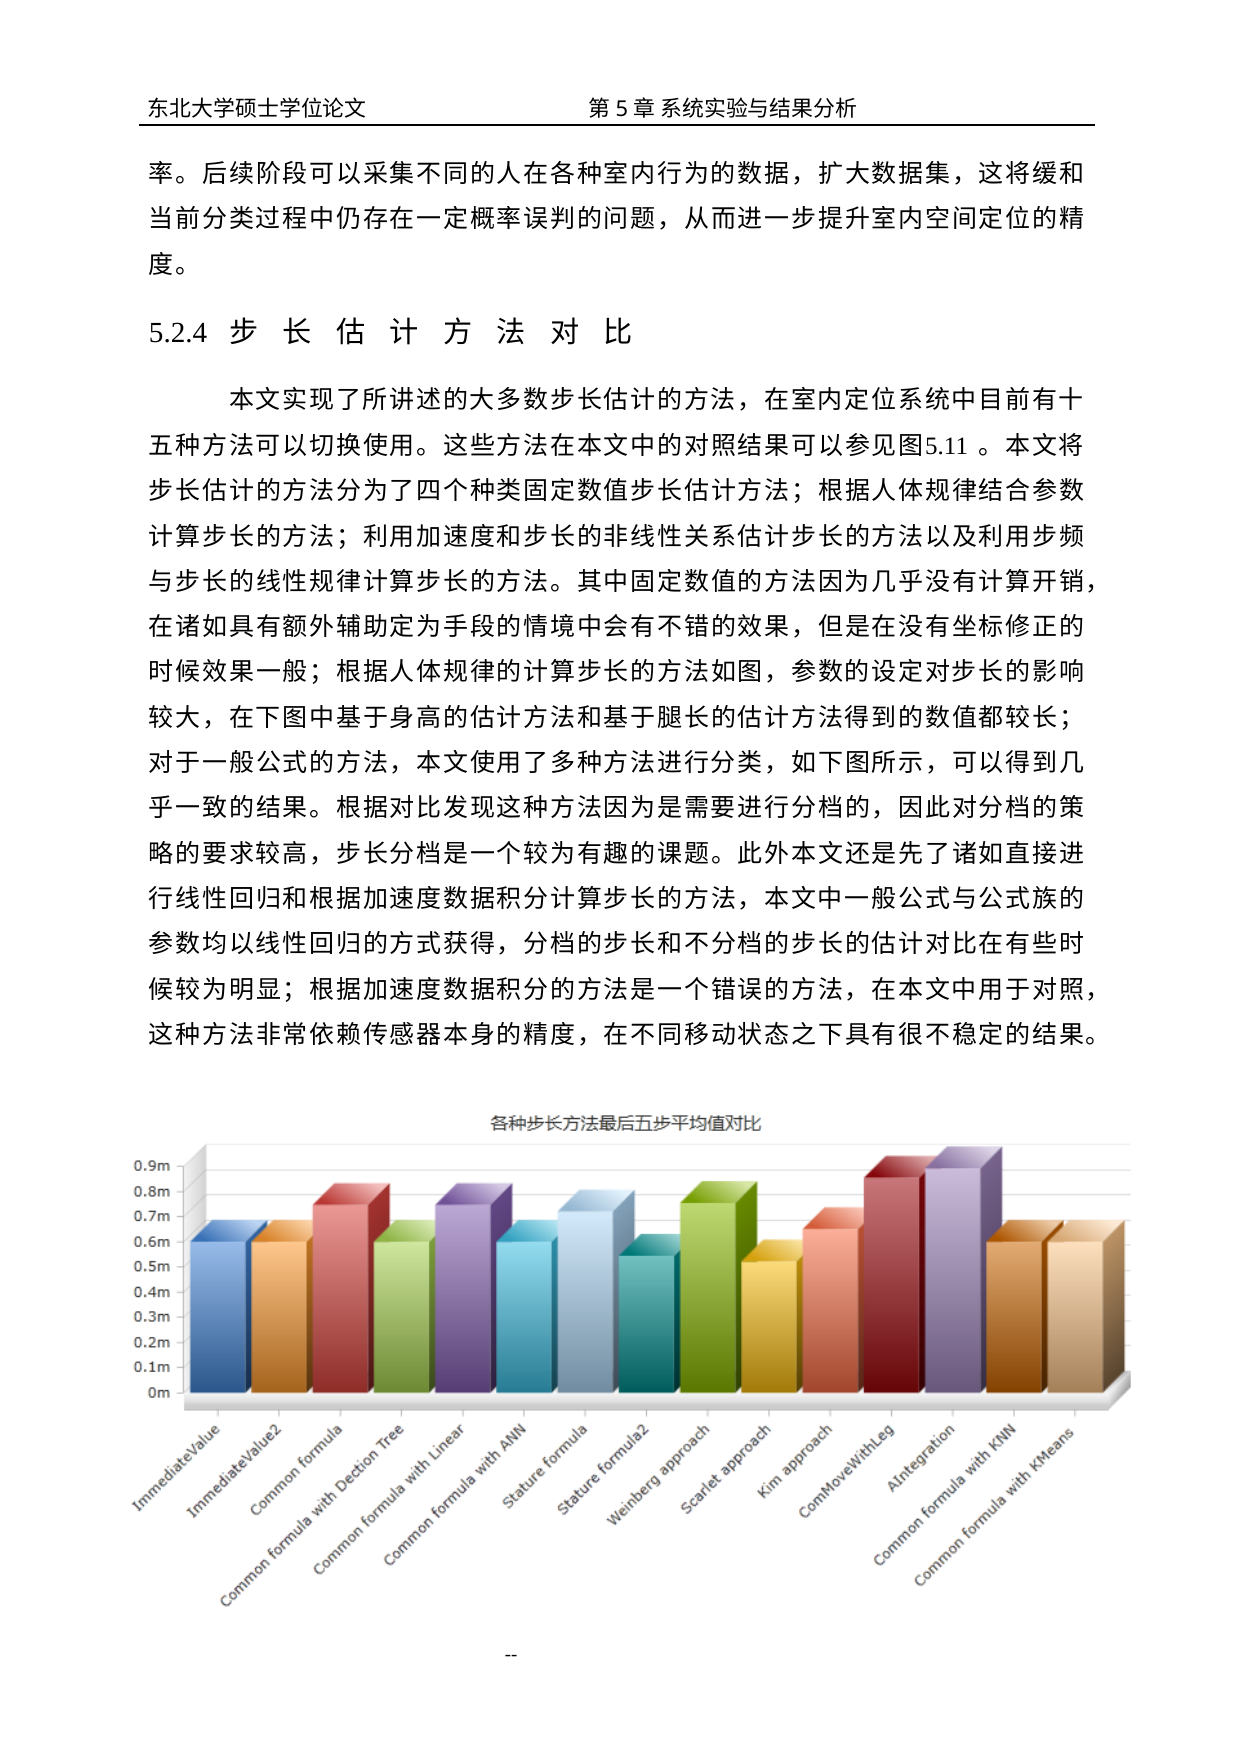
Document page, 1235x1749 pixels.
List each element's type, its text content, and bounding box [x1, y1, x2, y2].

subtitle 步长估计方法对比 [143, 308, 1086, 353]
text 本文实现了所讲述的大多数步长估计的方法，在室内定位系统中目前有十五种方法可以切换使用。这些方法在本文中的对照结果可以参见图5.11。本文将步长估计的方法分为了四个种类固定数值步长估计方法；根据人体规律结合参数计算步长的方法；利用加速度和步长的非线性关系估计步长的方法以及利用步频与步长的线性规律计算步长的方法。其中固定数值的方法因为几乎没有计算开销，在诸如具有额外辅助定为手段的情境中会有不错的效果，但是在没有坐标修正的时候效果一般；根据人体规律的计算步长的方法如图，参数的设定对步长的影响较大，在下图中基于身高的估计方法和基于腿长的估计方法得到的数值都较长；对于一般公式的方法，本文使用了多种方法进行分类，如下图所示，可以得到几乎一致的结果。根据对比发现这种方法因为是需要进行分档的，因此对分档的策略的要求较高，步长分档是一个较为有趣的课题。此外本文还是先了诸如直接进行线性回归和根据加速度数据积分计算步长的方法，本文中一般公式与公式族的参数均以线性回归的方式获得，分档的步长和不分档的步长的估计对比在有些时候较为明显；根据加速度数据积分的方法是一个错误的方法，在本文中用于对照，这种方法非常依赖传感器本身的精度，在不同移动状态之下具有很不稳定的结果。 [149, 376, 1086, 1055]
picture [121, 1100, 1158, 1617]
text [149, 149, 1086, 285]
